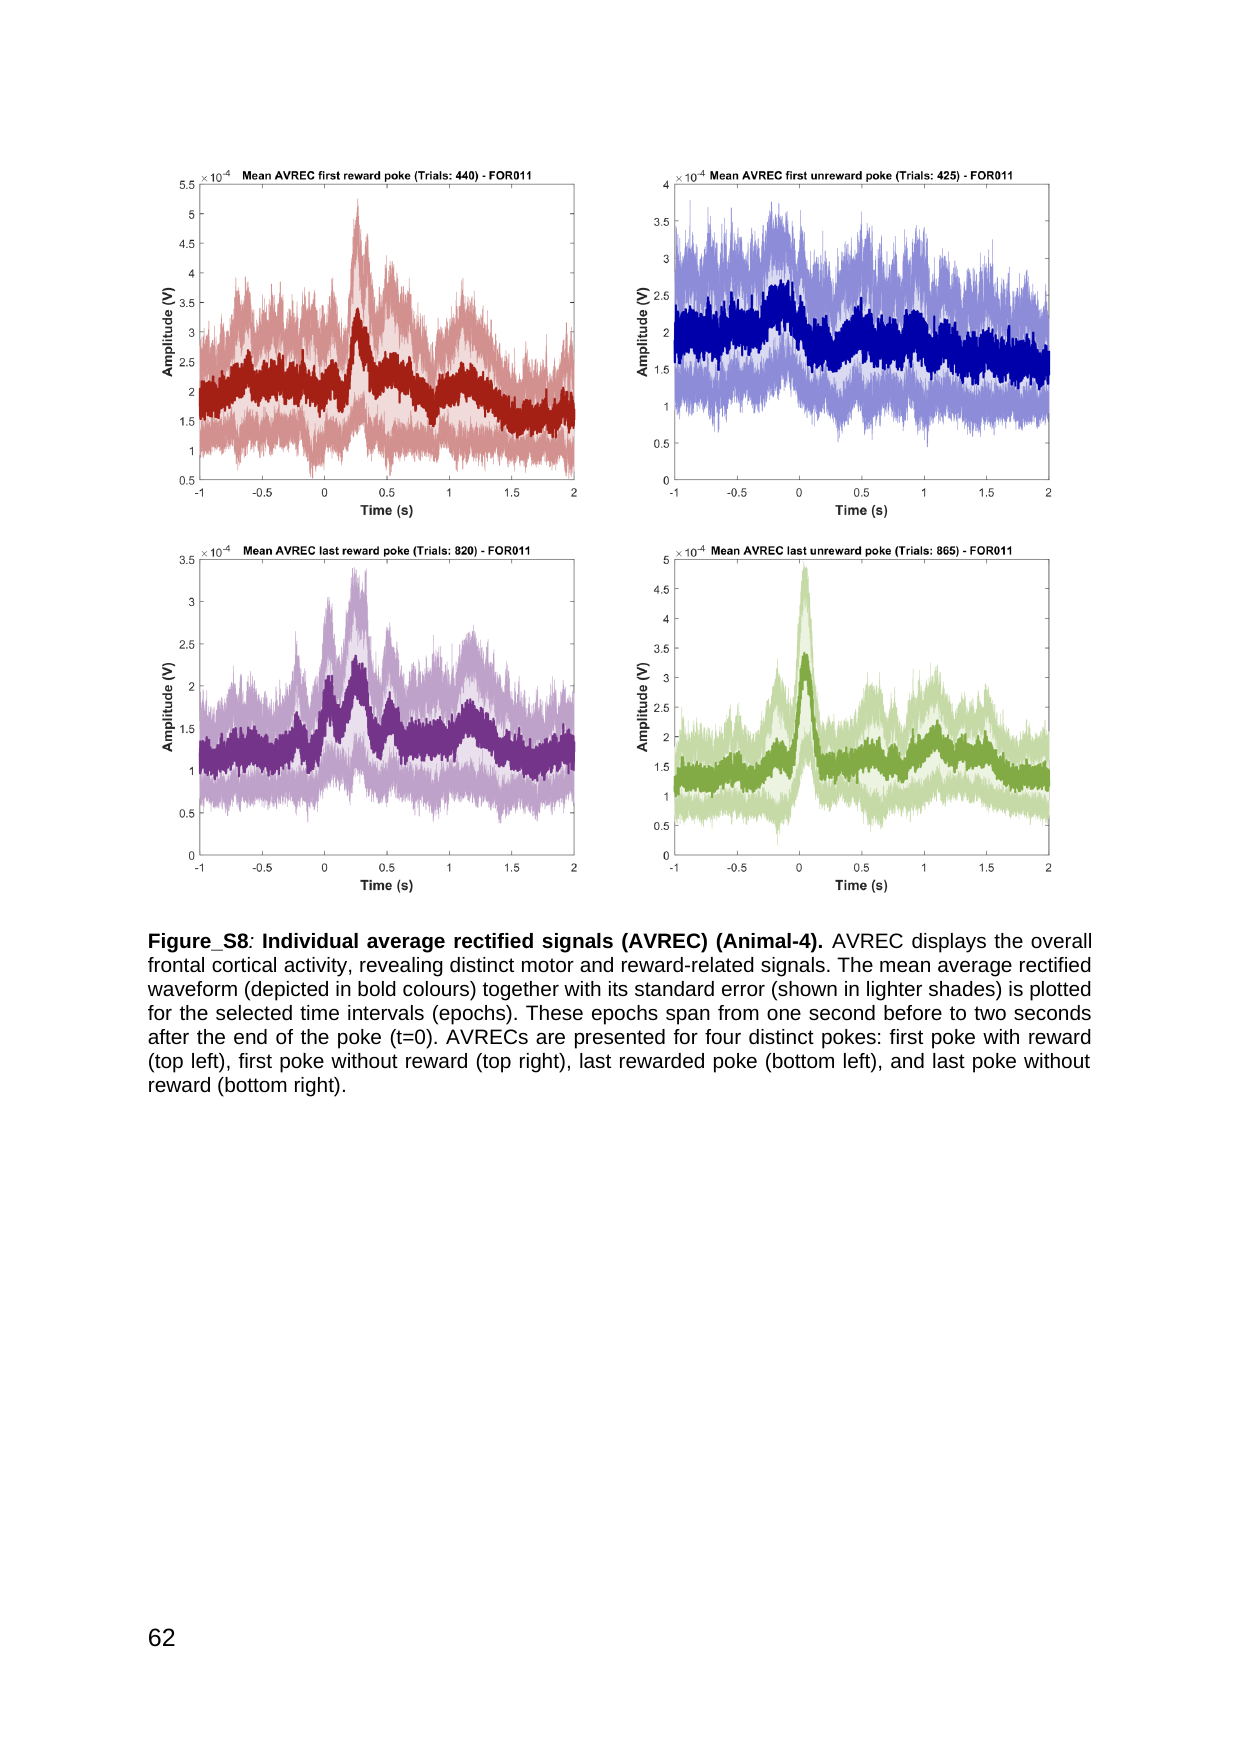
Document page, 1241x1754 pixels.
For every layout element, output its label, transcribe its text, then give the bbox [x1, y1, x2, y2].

picture [147, 164, 1093, 898]
text Figure_S8: Individual average rectified signals (AVREC) (Animal-4). AVREC displays the overall frontal cortical activity, revealing distinct motor and reward-related signals. The mean average rectified waveform (depicted in bold colours) together with its standard error (shown in lighter shades) is plotted for the selected time intervals (epochs). These epochs span from one second before to two seconds after the end of the poke (t=0). AVRECs are presented for four distinct pokes: first poke with reward (top left), first poke without reward (top right), last rewarded poke (bottom left), and last poke without reward (bottom right). [148, 929, 1093, 1097]
